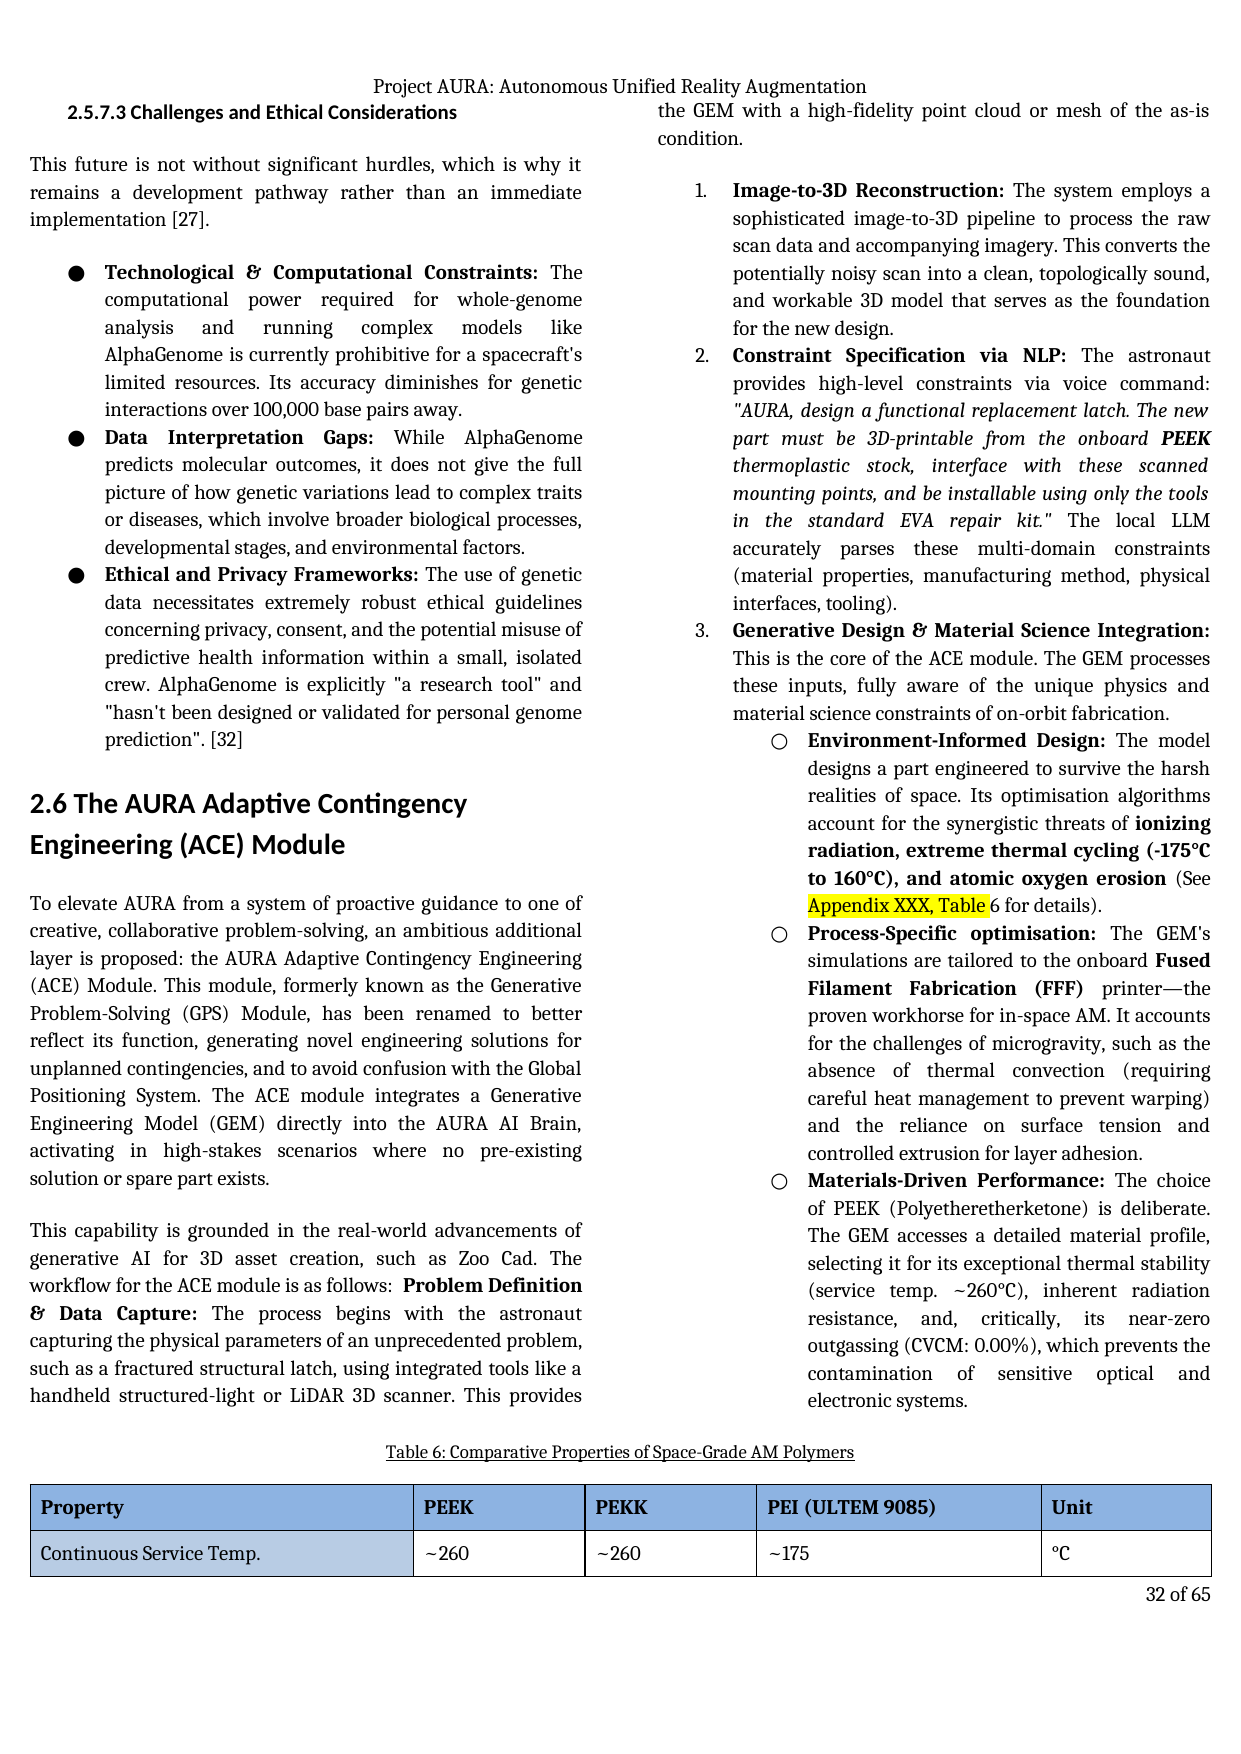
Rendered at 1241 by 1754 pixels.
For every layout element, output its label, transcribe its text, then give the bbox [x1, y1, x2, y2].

table_header PEKK [586, 1485, 756, 1530]
list Generative Design & Material Science Integration: This is the core of the ACE module. The GEM processes these inputs, fully aware of the unique physics and material science constraints of on-orbit fabrication. [695, 619, 1211, 725]
list Environment-Informed Design: The model designs a part engineered to survive the harsh realities of space. Its optimisation algorithms account for the synergistic threats of ionizing radiation, extreme thermal cycling (-175°C to 160°C), and atomic oxygen erosion (See Appendix XXX, Table 6 for details). [770, 729, 1211, 918]
table_cell °C [1042, 1531, 1211, 1576]
list Ethical and Privacy Frameworks: The use of genetic data necessitates extremely robust ethical guidelines concerning privacy, consent, and the potential misuse of predictive health information within a small, isolated crew. AlphaGenome is explicitly "a research tool" and "hasn't been designed or validated for personal genome prediction". [67, 563, 583, 752]
text This capability is grounded in the real-world advancements of generative AI for 3D asset creation, such as Zoo Cad. The workflow for the ACE module is as follows: Problem Definition & Data Capture: The process begins with the astronaut capturing the physical parameters of an unprecedented problem, such as a fractured structural latch, using integrated tools like a handheld structured-light or LiDAR 3D scanner. This provides the GEM with a high-fidelity point cloud or mesh of the as-is condition. [29, 1219, 583, 1408]
list Data Interpretation Gaps: While AlphaGenome predicts molecular outcomes, it does not give the full picture of how genetic variations lead to complex traits or diseases, which involve broader biological processes, developmental stages, and environmental factors. [67, 426, 583, 559]
table_header PEEK [414, 1485, 584, 1530]
table_cell ~175 [757, 1531, 1041, 1576]
text This future is not without significant hurdles, which is why it remains a development pathway rather than an immediate implementation. [29, 153, 583, 232]
list Materials-Driven Performance: The choice of PEEK (Polyetheretherketone) is deliberate. The GEM accesses a detailed material profile, selecting it for its exceptional thermal stability (service temp. ~260°C), inherent radiation resistance, and, critically, its near-zero outgassing (CVCM: 0.00%), which prevents the contamination of sensitive optical and electronic systems. [770, 1169, 1211, 1413]
table_header Property [31, 1485, 413, 1530]
table_cell ~260 [586, 1531, 756, 1576]
table_cell Continuous Service Temp. [31, 1531, 413, 1576]
subtitle 2.5.7.3 Challenges and Ethical Considerations [67, 99, 583, 124]
list Process-Specific optimisation: The GEM's simulations are tailored to the onboard Fused Filament Fabrication (FFF) printer—the proven workhorse for in-space AM. It accounts for the challenges of microgravity, such as the absence of thermal convection (requiring careful heat management to prevent warping) and the reliance on surface tension and controlled extrusion for layer adhesion. [770, 921, 1211, 1165]
list Image-to-3D Reconstruction: The system employs a sophisticated image-to-3D pipeline to process the raw scan data and accompanying imagery. This converts the potentially noisy scan into a clean, topologically sound, and workable 3D model that serves as the foundation for the new design. [695, 179, 1211, 340]
list Technological & Computational Constraints: The computational power required for whole-genome analysis and running complex models like AlphaGenome is currently prohibitive for a spacecraft's limited resources. Its accuracy diminishes for genetic interactions over 100,000 base pairs away. [67, 261, 583, 422]
table_header Unit [1042, 1485, 1211, 1530]
subtitle 2.6 The AURA Adaptive Contingency Engineering (ACE) Module [29, 785, 583, 861]
text To elevate AURA from a system of proactive guidance to one of creative, collaborative problem-solving, an ambitious additional layer is proposed: the AURA Adaptive Contingency Engineering (ACE) Module. This module, formerly known as the Generative Problem-Solving (GPS) Module, has been renamed to better reflect its function, generating novel engineering solutions for unplanned contingencies, and to avoid confusion with the Global Positioning System. The ACE module integrates a Generative Engineering Model (GEM) directly into the AURA AI Brain, activating in high-stakes scenarios where no pre-existing solution or spare part exists. [29, 892, 583, 1191]
list Constraint Specification via NLP: The astronaut provides high-level constraints via voice command: "AURA, design a functional replacement latch. The new part must be 3D-printable from the onboard PEEK thermoplastic stock, interface with these scanned mounting points, and be installable using only the tools in the standard EVA repair kit." The local LLM accurately parses these multi-domain constraints (material properties, manufacturing method, physical interfaces, tooling). [695, 344, 1211, 615]
table_header PEI (ULTEM 9085) [757, 1485, 1041, 1530]
table_cell ~260 [414, 1531, 584, 1576]
